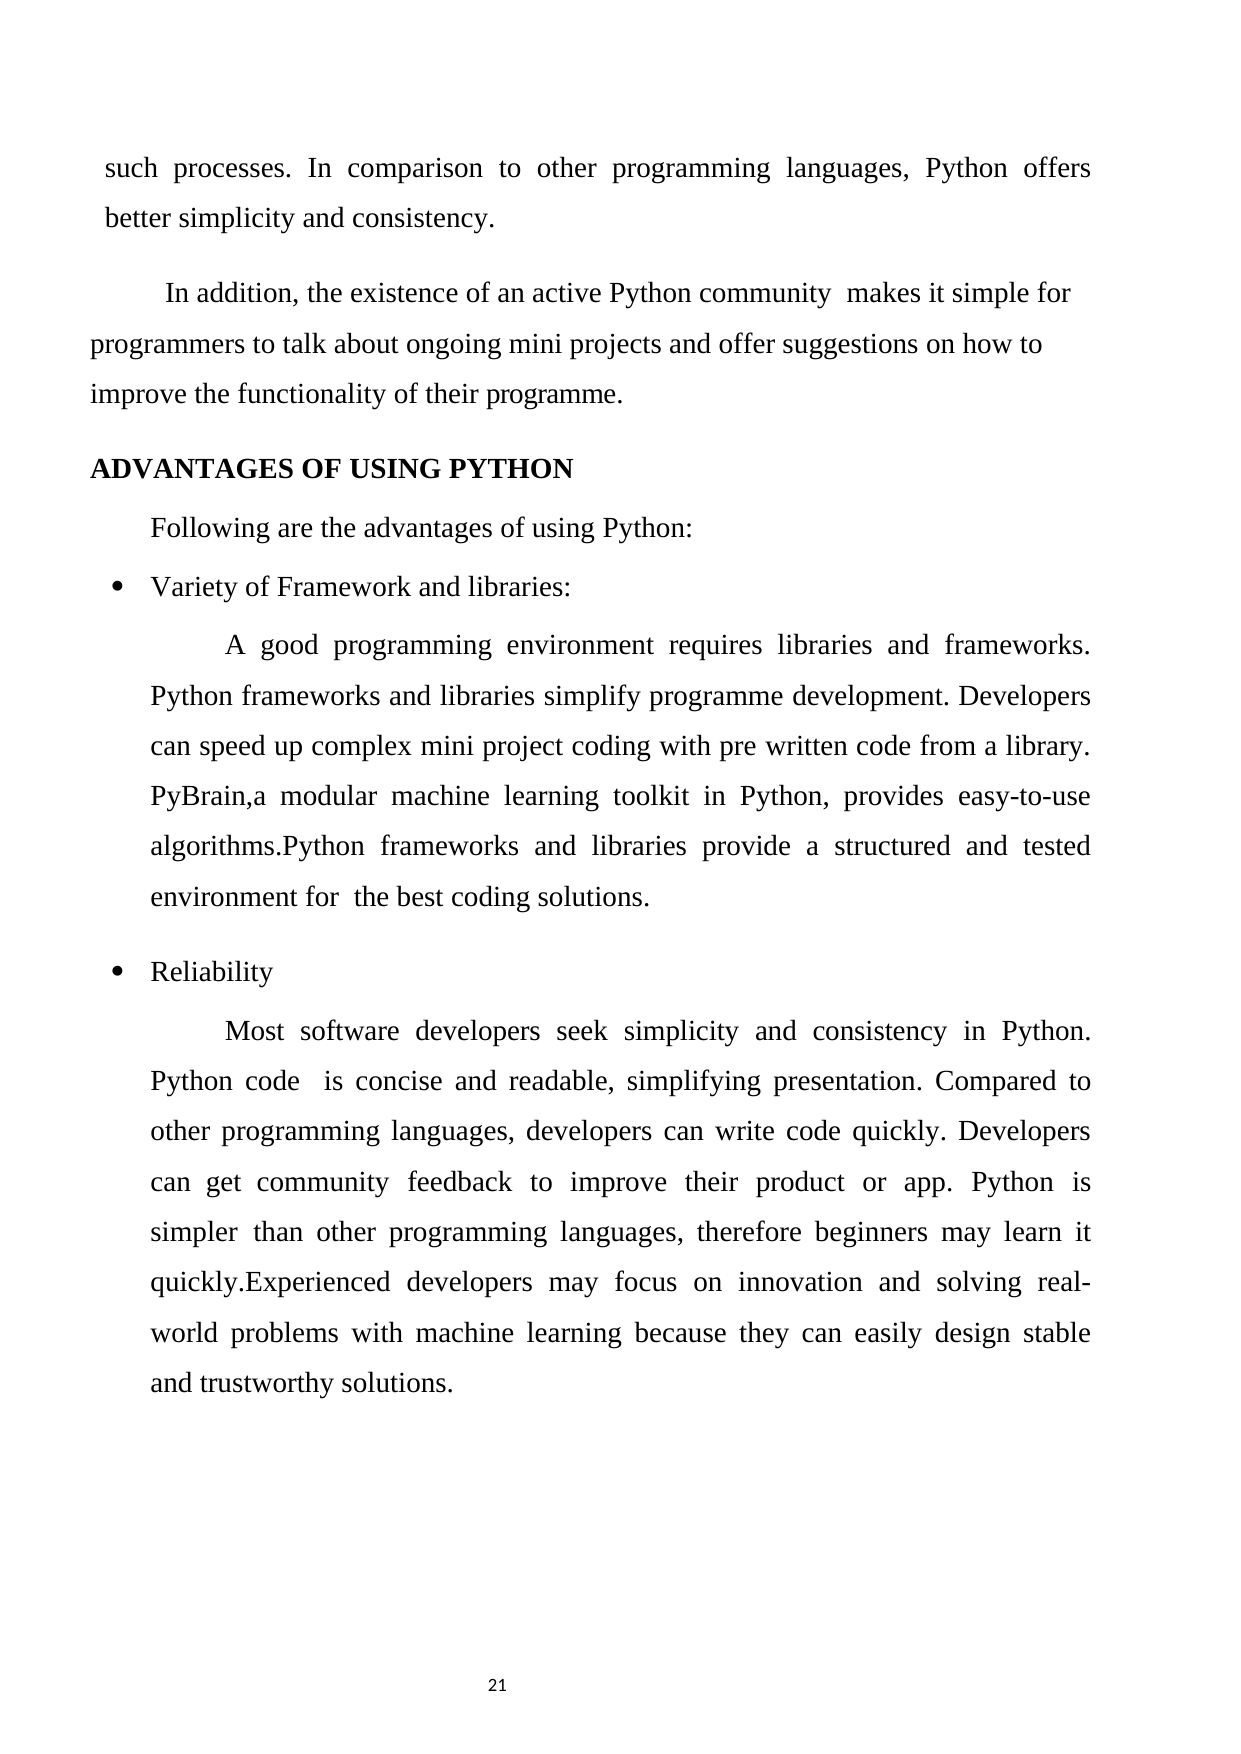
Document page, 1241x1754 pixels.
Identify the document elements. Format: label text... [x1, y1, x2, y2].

text Most software developers seek simplicity and consistency in Python. Python code is concise and readable, simplifying presentation. Compared to other programming languages, developers can write code quickly. Developers can get community feedback to improve their product or app. Python is simpler than other programming languages, therefore beginners may learn it quickly.Experienced developers may focus on innovation and solving real-world problems with machine learning because they can easily design stable and trustworthy solutions. [150, 1013, 1091, 1398]
subtitle Reliability [112, 954, 1186, 988]
text In addition, the existence of an active Python community makes it simple for programmers to talk about ongoing mini projects and offer suggestions on how to improve the functionality of their programme. [90, 276, 1091, 410]
text A good programming environment requires libraries and frameworks. Python frameworks and libraries simplify programme development. Developers can speed up complex mini project coding with pre written code from a library. PyBrain,a modular machine learning toolkit in Python, provides easy-to-use algorithms.Python frameworks and libraries provide a structured and tested environment for the best coding solutions. [150, 627, 1092, 912]
text ADVANTAGES OF USING PYTHON [90, 452, 1186, 485]
text Following are the advantages of using Python: [150, 510, 1186, 544]
subtitle Variety of Framework and libraries: [112, 569, 1186, 602]
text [90, 150, 1091, 234]
